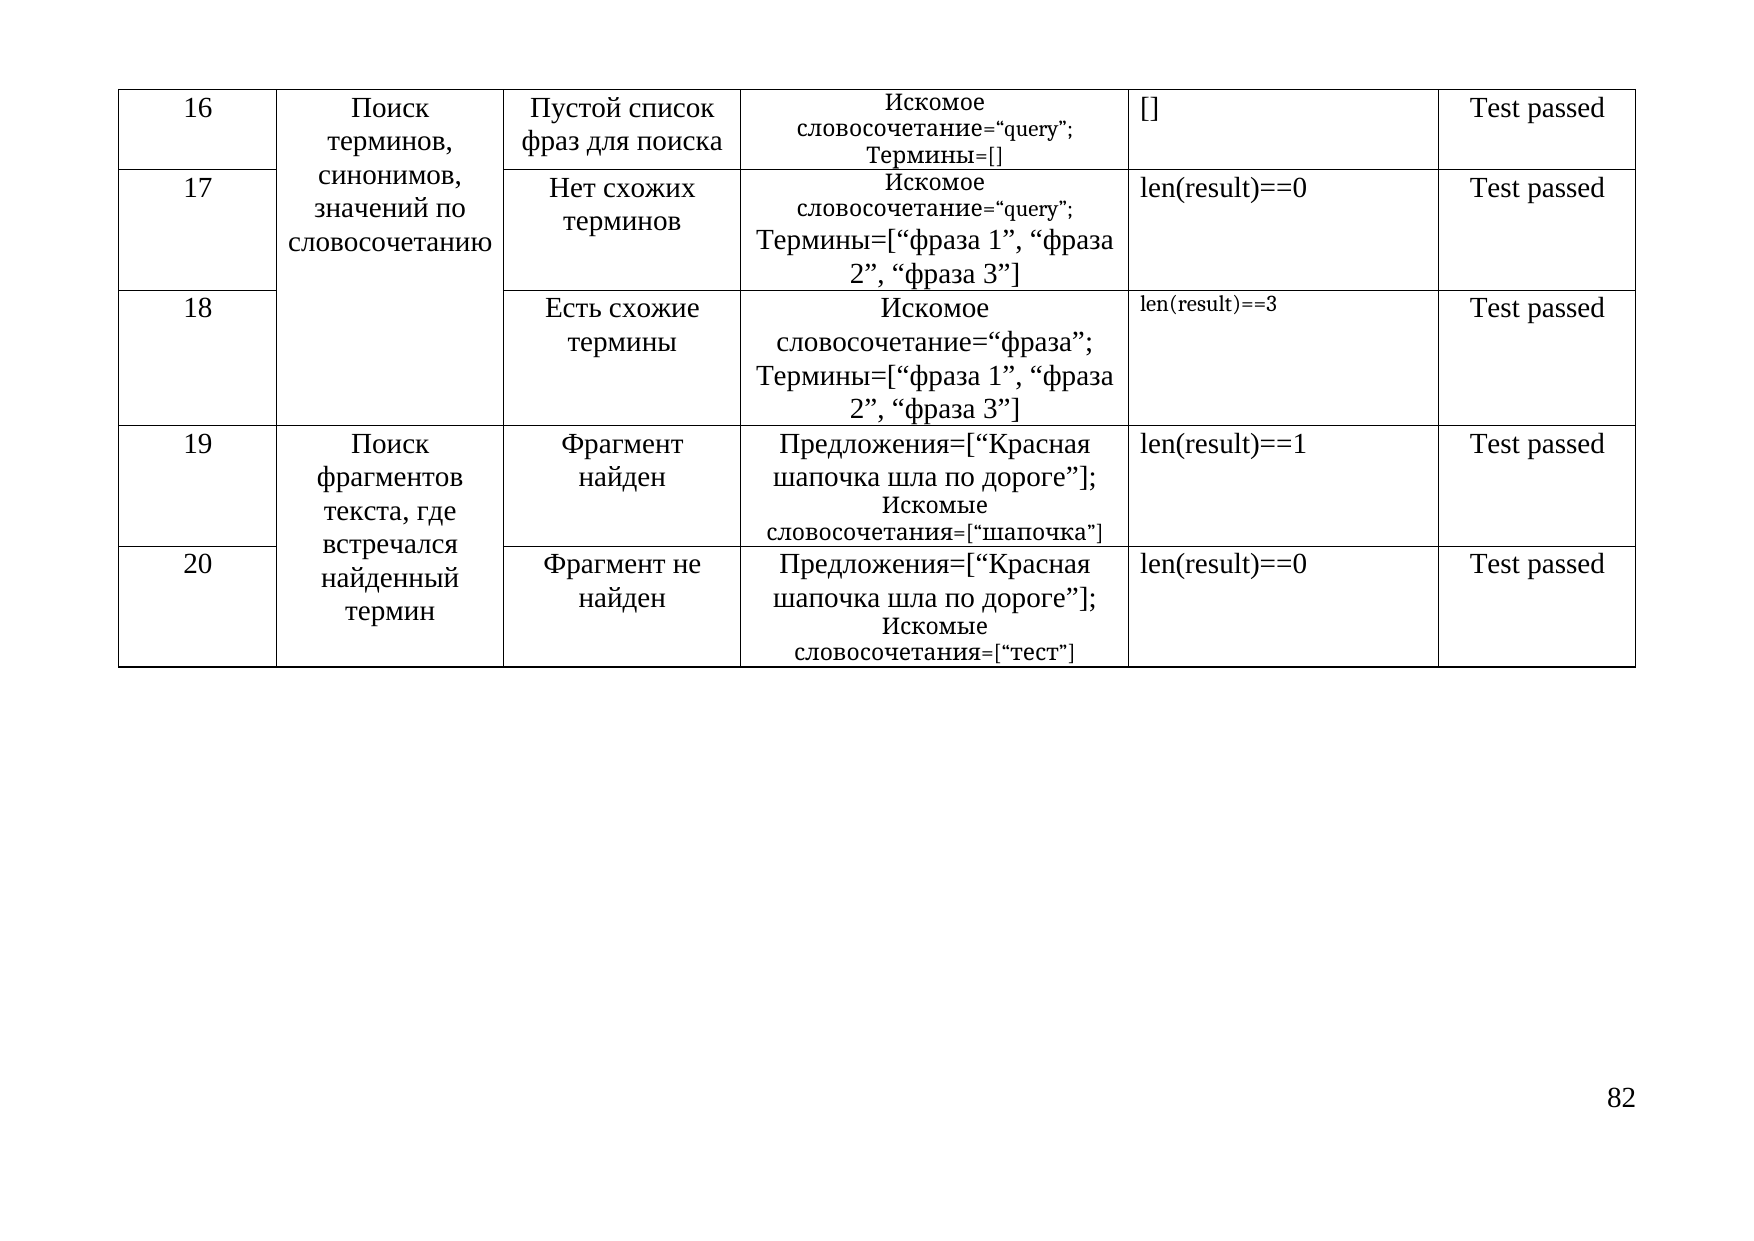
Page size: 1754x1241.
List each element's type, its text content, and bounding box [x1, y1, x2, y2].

table_cell 19 [119, 426, 276, 546]
table_cell [] [1129, 90, 1438, 169]
table_cell Есть схожие термины [504, 291, 740, 425]
table_cell Фрагмент не найден [504, 547, 740, 666]
table_cell Test passed [1439, 90, 1635, 169]
table_cell len(result)==1 [1129, 426, 1438, 546]
table_cell Предложения=[“Красная шапочка шла по дороге”]; Искомые словосочетания=[“шапочка”] [741, 426, 1128, 546]
table_cell Test passed [1439, 291, 1635, 425]
table_cell 16 [119, 90, 276, 169]
table_cell Искомое словосочетание=“query”; Термины=[“фраза 1”, “фраза 2”, “фраза 3”] [741, 170, 1128, 289]
table_cell 18 [119, 291, 276, 425]
table_cell Фрагмент найден [504, 426, 740, 546]
table_cell Предложения=[“Красная шапочка шла по дороге”]; Искомые словосочетания=[“тест”] [741, 547, 1128, 666]
table_cell Test passed [1439, 426, 1635, 546]
table_cell len(result)==0 [1129, 170, 1438, 289]
table_cell Test passed [1439, 547, 1635, 666]
table_cell len(result)==3 [1129, 291, 1438, 425]
table_cell 20 [119, 547, 276, 666]
table_cell Пустой список фраз для поиска [504, 90, 740, 169]
table_cell Нет схожих терминов [504, 170, 740, 289]
table_cell len(result)==0 [1129, 547, 1438, 666]
table_cell 17 [119, 170, 276, 289]
table_cell Поиск терминов, синонимов, значений по словосочетанию [277, 90, 503, 425]
table_cell Test passed [1439, 170, 1635, 289]
table_cell Поиск фрагментов текста, где встречался найденный термин [277, 426, 503, 666]
table_cell Искомое словосочетание=“query”; Термины=[] [741, 90, 1128, 169]
table_cell Искомое словосочетание=“фраза”; Термины=[“фраза 1”, “фраза 2”, “фраза 3”] [741, 291, 1128, 425]
